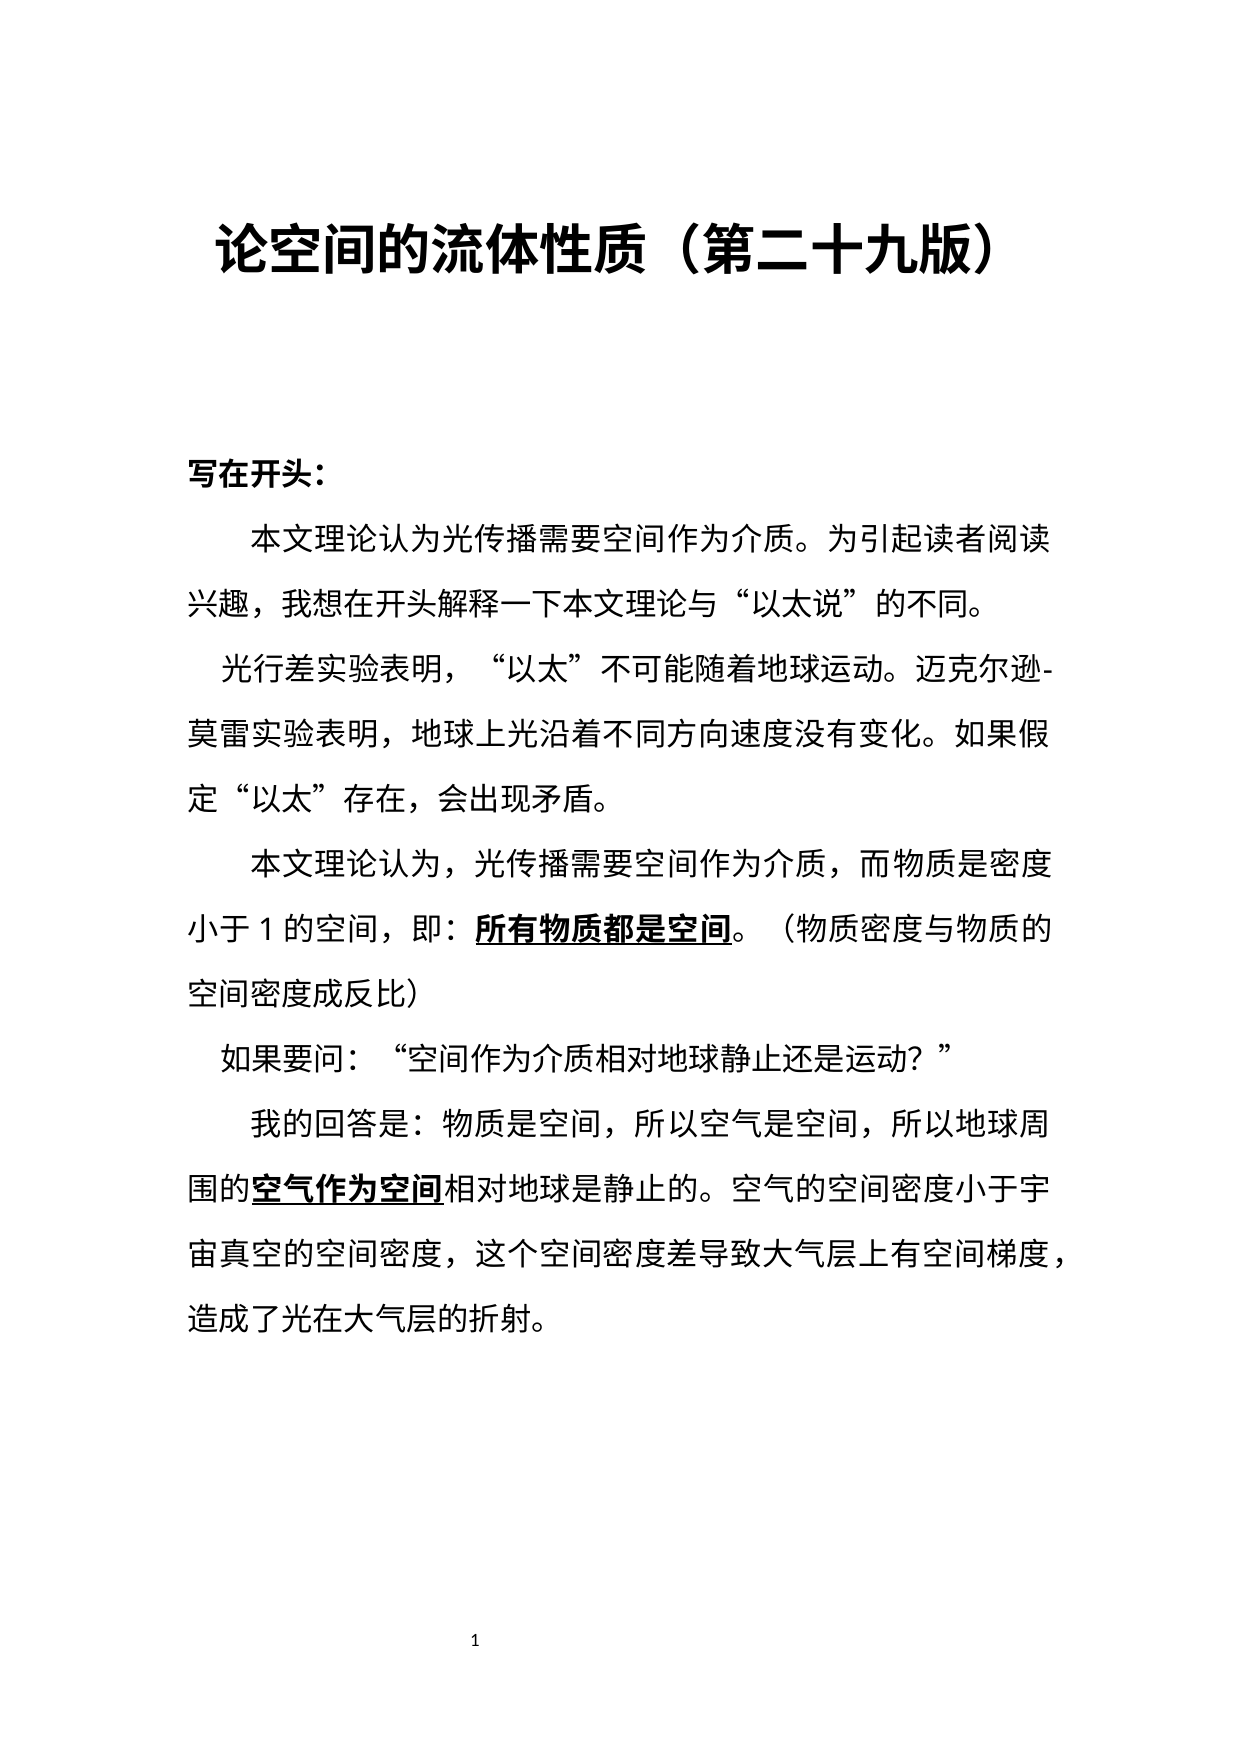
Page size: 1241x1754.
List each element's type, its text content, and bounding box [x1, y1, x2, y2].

text 如果要问：“空间作为介质相对地球静止还是运动？” [187, 1024, 1053, 1089]
text 光行差实验表明，“以太”不可能随着地球运动。迈克尔逊-莫雷实验表明，地球上光沿着不同方向速度没有变化。如果假定“以太”存在，会出现矛盾。 [187, 634, 1053, 829]
text 我的回答是：物质是空间，所以空气是空间，所以地球周围的空气作为空间相对地球是静止的。空气的空间密度小于宇宙真空的空间密度，这个空间密度差导致大气层上有空间梯度，造成了光在大气层的折射。 [187, 1089, 1053, 1349]
text 本文理论认为，光传播需要空间作为介质，而物质是密度小于1的空间，即：所有物质都是空间。（物质密度与物质的空间密度成反比） [187, 829, 1053, 1024]
text 本文理论认为光传播需要空间作为介质。为引起读者阅读兴趣，我想在开头解释一下本文理论与“以太说”的不同。 [187, 504, 1053, 634]
subtitle 论空间的流体性质（第二十九版） [187, 197, 1053, 295]
text 写在开头： [187, 439, 1053, 504]
